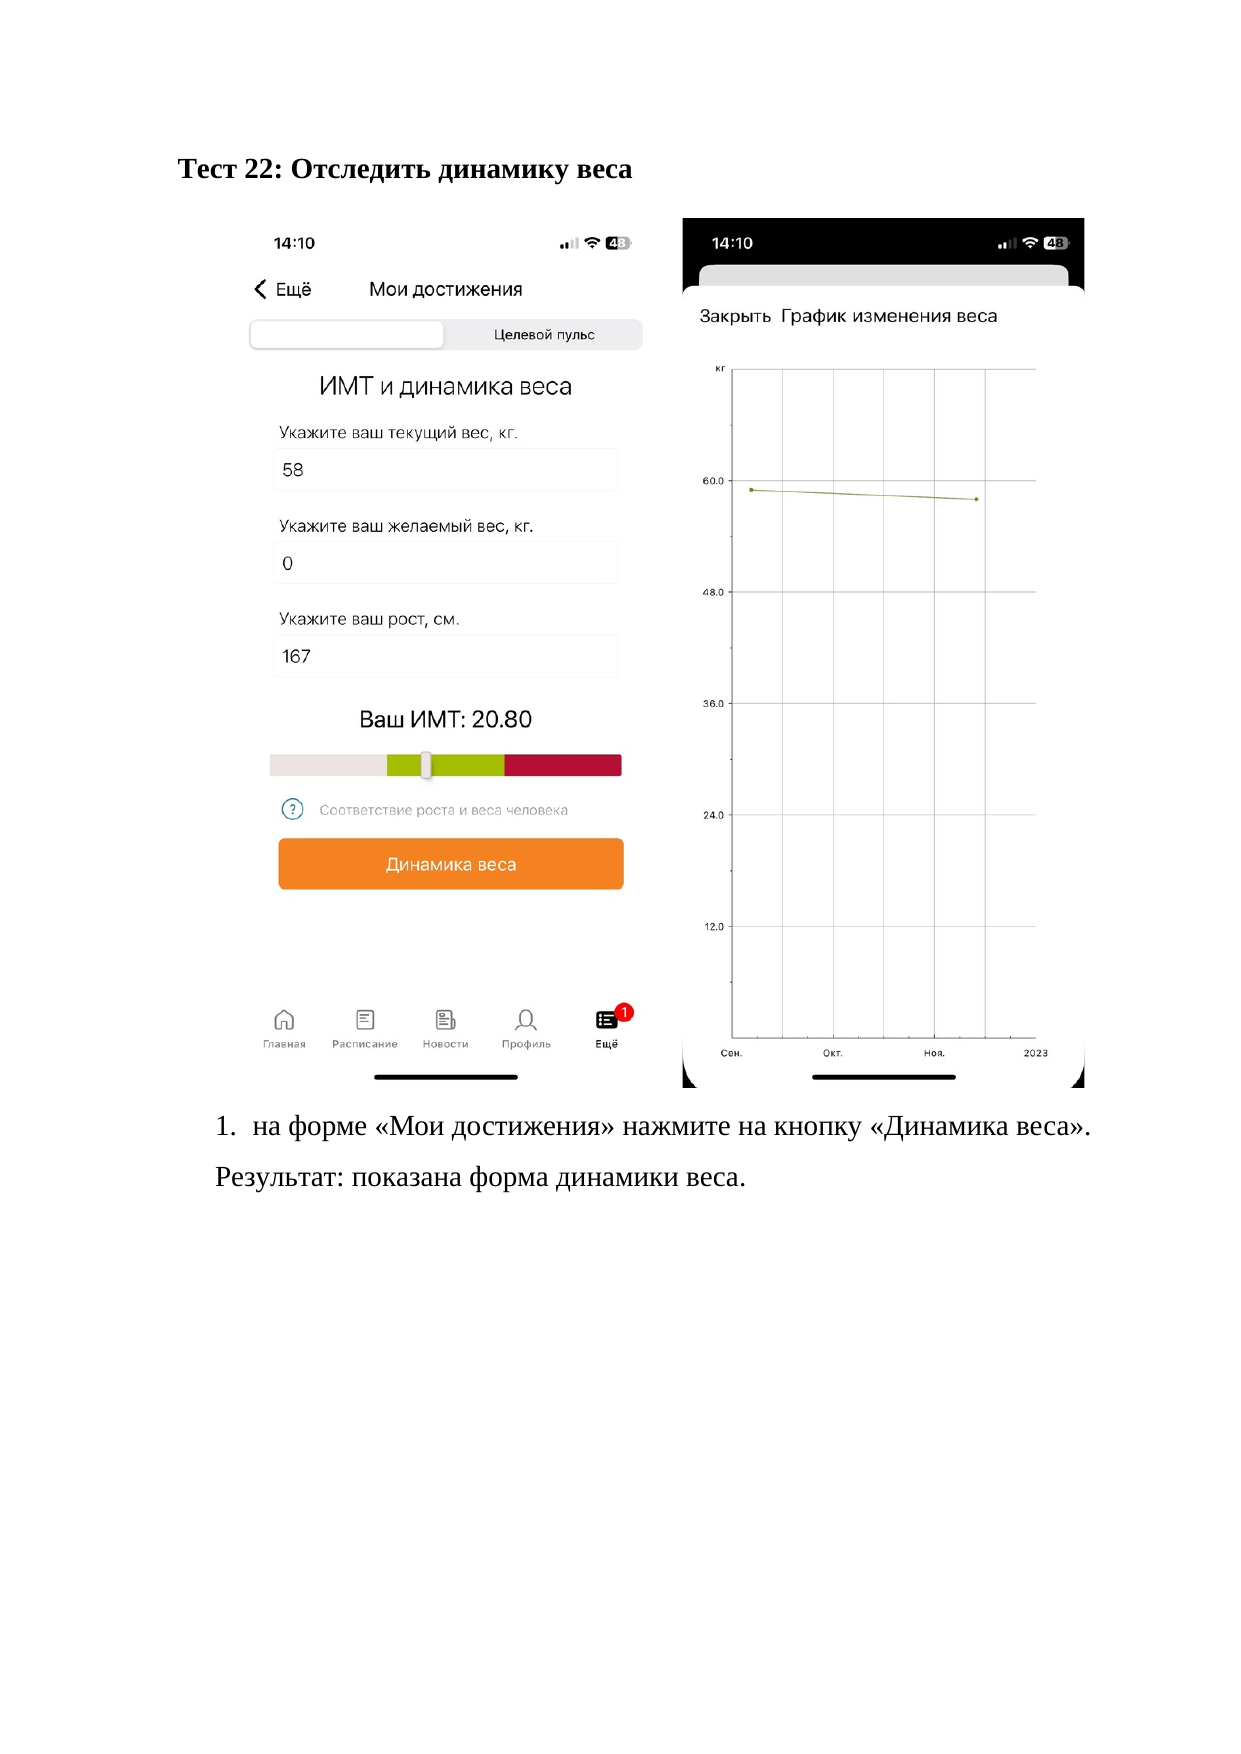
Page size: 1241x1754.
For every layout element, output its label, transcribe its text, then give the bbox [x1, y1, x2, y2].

list на форме «Мои достижения» нажмите на кнопку «Динамика веса». [215, 1108, 1152, 1142]
text Результат: показана форма динамики веса. [177, 1159, 1152, 1192]
picture [244, 218, 647, 1088]
text Тест 22: Отследить динамику веса [177, 151, 1152, 185]
picture [682, 218, 1085, 1088]
